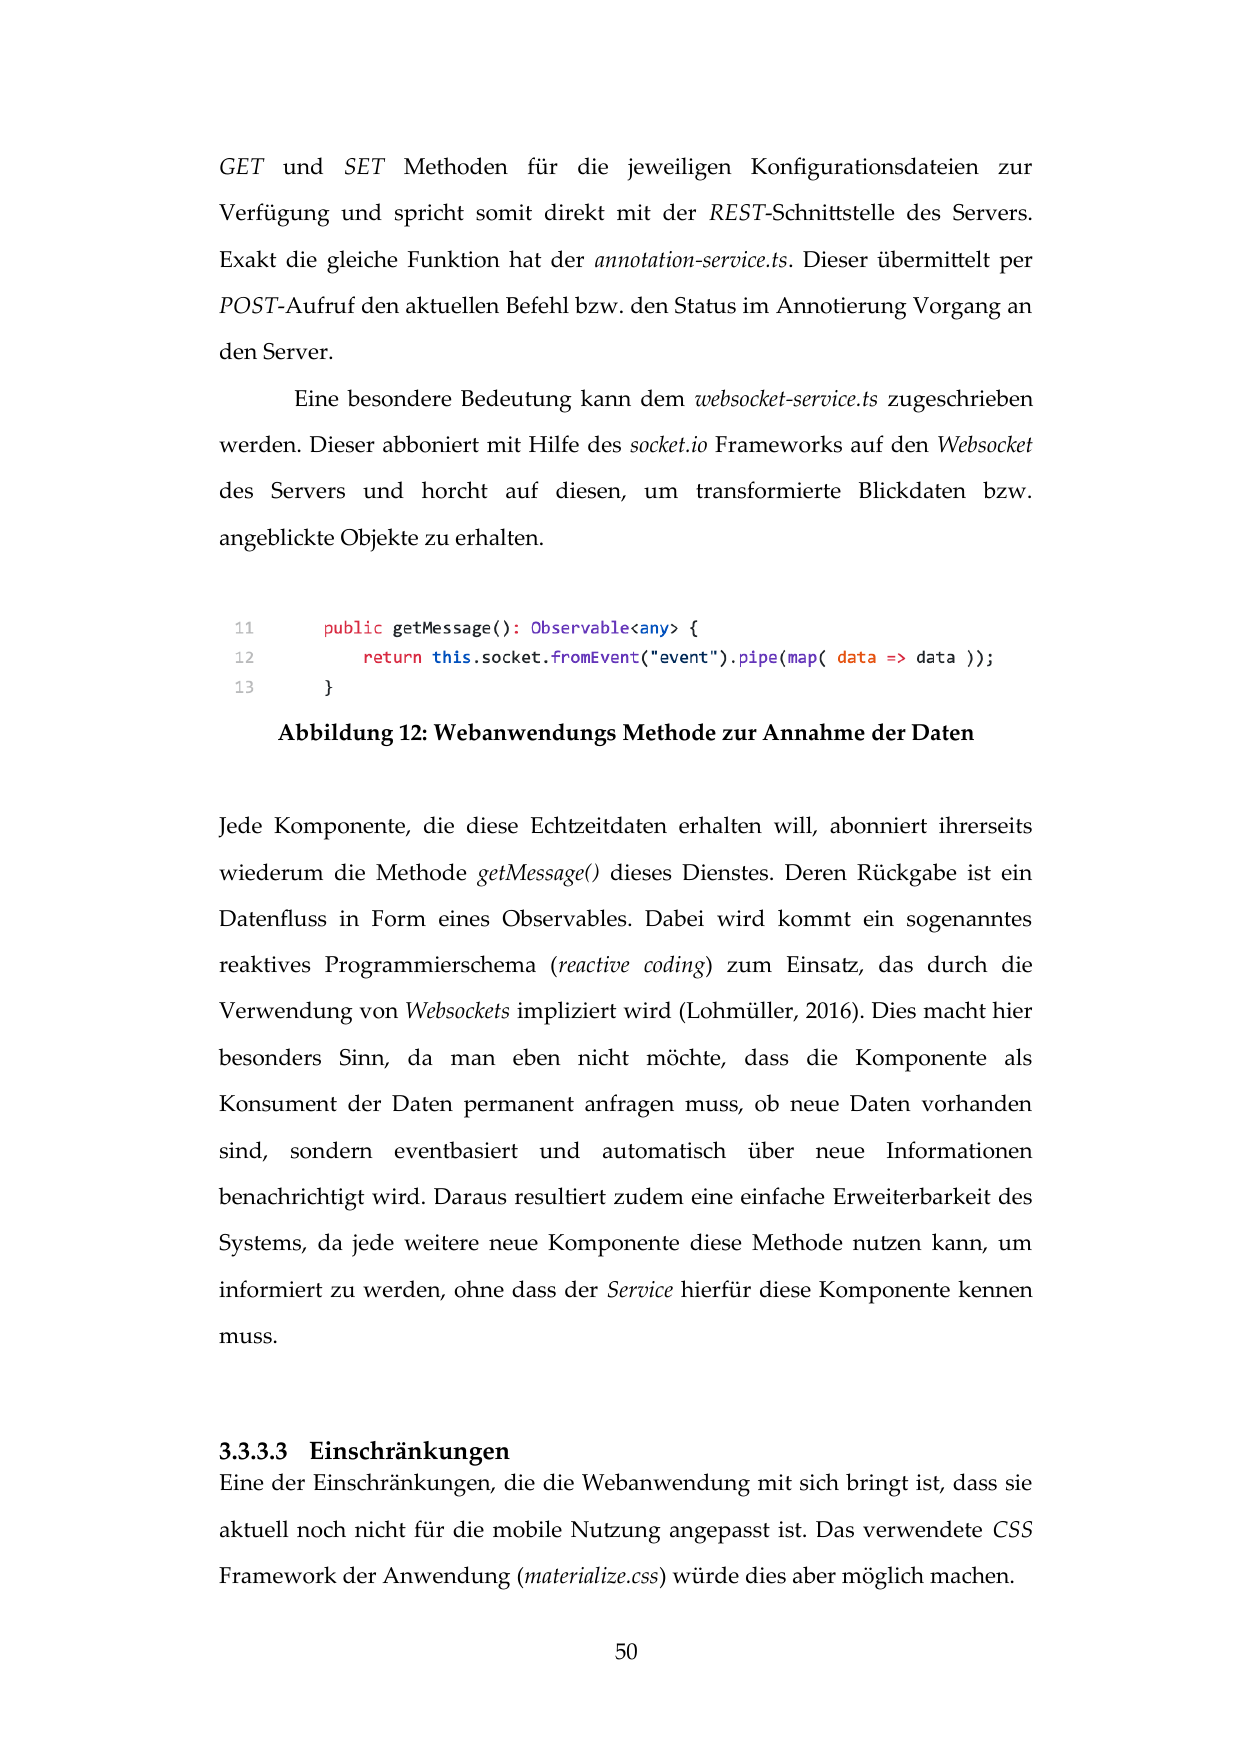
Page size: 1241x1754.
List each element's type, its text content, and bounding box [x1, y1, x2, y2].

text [219, 150, 1033, 366]
picture [218, 613, 1034, 701]
subtitle Einschränkungen [219, 1433, 1033, 1466]
text Eine besondere Bedeutung kann dem websocket-service.ts zugeschrieben werden. Dieser abboniert mit Hilfe des socket.io Frameworks auf den Websocket des Servers und horcht auf diesen, um transformierte Blickdaten bzw. angeblickte Objekte zu erhalten. [219, 382, 1033, 552]
text Jede Komponente, die diese Echtzeitdaten erhalten will, abonniert ihrerseits wiederum die Methode getMessage() dieses Dienstes. Deren Rückgabe ist ein Datenfluss in Form eines Observables. Dabei wird kommt ein sogenanntes reaktives Programmierschema (reactive coding) zum Einsatz, das durch die Verwendung von Websockets impliziert wird (Lohmüller, 2016). Dies macht hier besonders Sinn, da man eben nicht möchte, dass die Komponente als Konsument der Daten permanent anfragen muss, ob neue Daten vorhanden sind, sondern eventbasiert und automatisch über neue Informationen benachrichtigt wird. Daraus resultiert zudem eine einfache Erweiterbarkeit des Systems, da jede weitere neue Komponente diese Methode nutzen kann, um informiert zu werden, ohne dass der Service hierfür diese Komponente kennen muss. [219, 809, 1033, 1350]
text Eine der Einschränkungen, die die Webanwendung mit sich bringt ist, dass sie aktuell noch nicht für die mobile Nutzung angepasst ist. Das verwendete CSS Framework der Anwendung (materialize.css) würde dies aber möglich machen. [219, 1466, 1033, 1590]
text Abbildung 12: Webanwendungs Methode zur Annahme der Daten [219, 716, 1033, 747]
